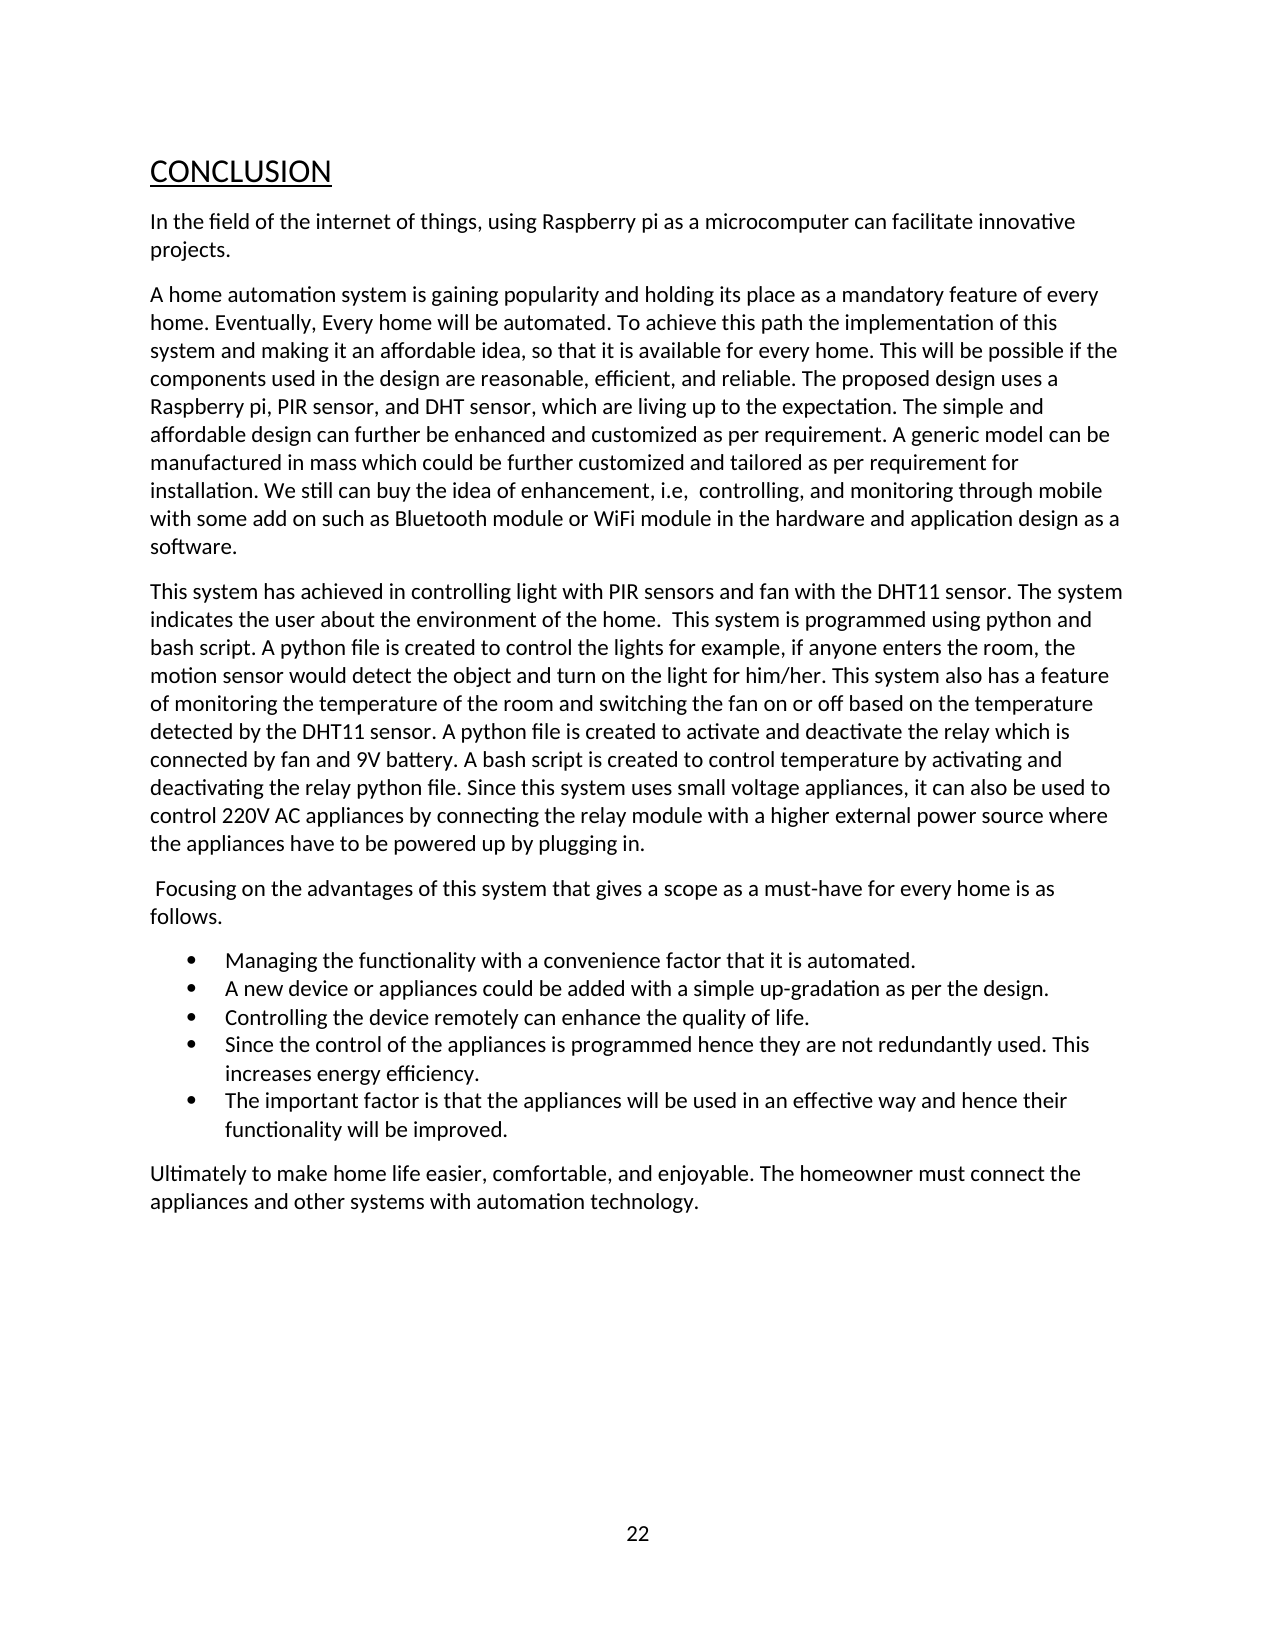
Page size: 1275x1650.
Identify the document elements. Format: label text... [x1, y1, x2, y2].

list A new device or appliances could be added with a simple up-gradation as per the design. [187, 974, 1125, 1003]
list The important factor is that the appliances will be used in an effective way and hence their functionality will be improved. [187, 1087, 1125, 1143]
list Managing the functionality with a convenience factor that it is automated. [187, 947, 1125, 974]
text A home automation system is gaining popularity and holding its place as a mandatory feature of every home. Eventually, Every home will be automated. To achieve this path the implementation of this system and making it an affordable idea, so that it is available for every home. This will be possible if the components used in the design are reasonable, efficient, and reliable. The proposed design uses a Raspberry pi, PIR sensor, and DHT sensor, which are living up to the expectation. The simple and affordable design can further be enhanced and customized as per requirement. A generic model can be manufactured in mass which could be further customized and tailored as per requirement for installation. We still can buy the idea of enhancement, i.e, controlling, and monitoring through mobile with some add on such as Bluetooth module or WiFi module in the hardware and application design as a software. [150, 280, 1125, 560]
text CONCLUSION [150, 150, 1125, 191]
text Ultimately to make home life easier, comfortable, and enjoyable. The homeowner must connect the appliances and other systems with automation technology. [150, 1159, 1125, 1215]
list Controlling the device remotely can enhance the quality of life. [187, 1003, 1125, 1031]
list Since the control of the appliances is programmed hence they are not redundantly used. This increases energy efficiency. [187, 1031, 1125, 1087]
text In the field of the internet of things, using Raspberry pi as a microcomputer can facilitate innovative projects. [150, 207, 1125, 263]
text This system has achieved in controlling light with PIR sensors and fan with the DHT11 sensor. The system indicates the user about the environment of the home. This system is programmed using python and bash script. A python file is created to control the lights for example, if anyone enters the room, the motion sensor would detect the object and turn on the light for him/her. This system also has a feature of monitoring the temperature of the room and switching the fan on or off based on the temperature detected by the DHT11 sensor. A python file is created to activate and deactivate the relay which is connected by fan and 9V battery. A bash script is created to control temperature by activating and deactivating the relay python file. Since this system uses small voltage appliances, it can also be used to control 220V AC appliances by connecting the relay module with a higher external power source where the appliances have to be powered up by plugging in. [150, 577, 1125, 857]
text Focusing on the advantages of this system that gives a scope as a must-have for every home is as follows. [150, 874, 1125, 930]
